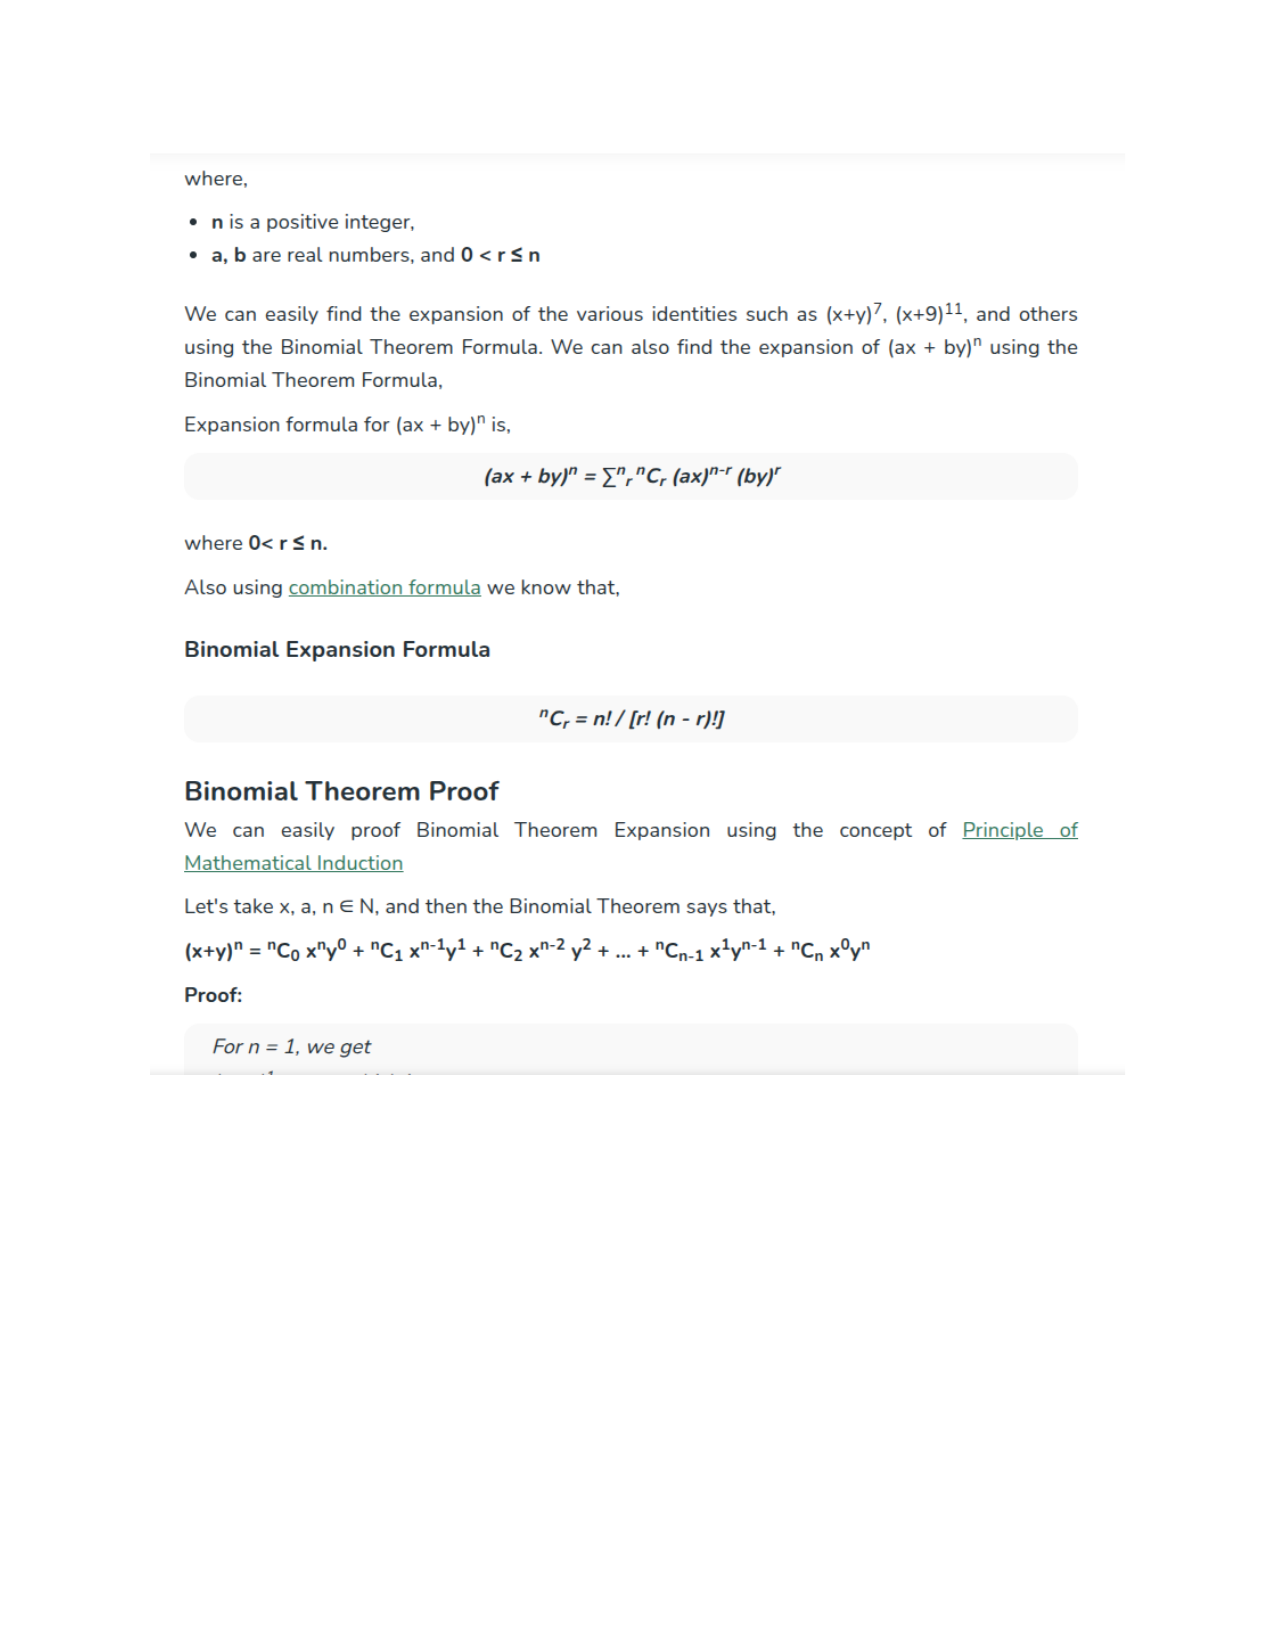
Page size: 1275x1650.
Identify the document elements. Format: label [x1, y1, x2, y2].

picture [150, 150, 1125, 1075]
